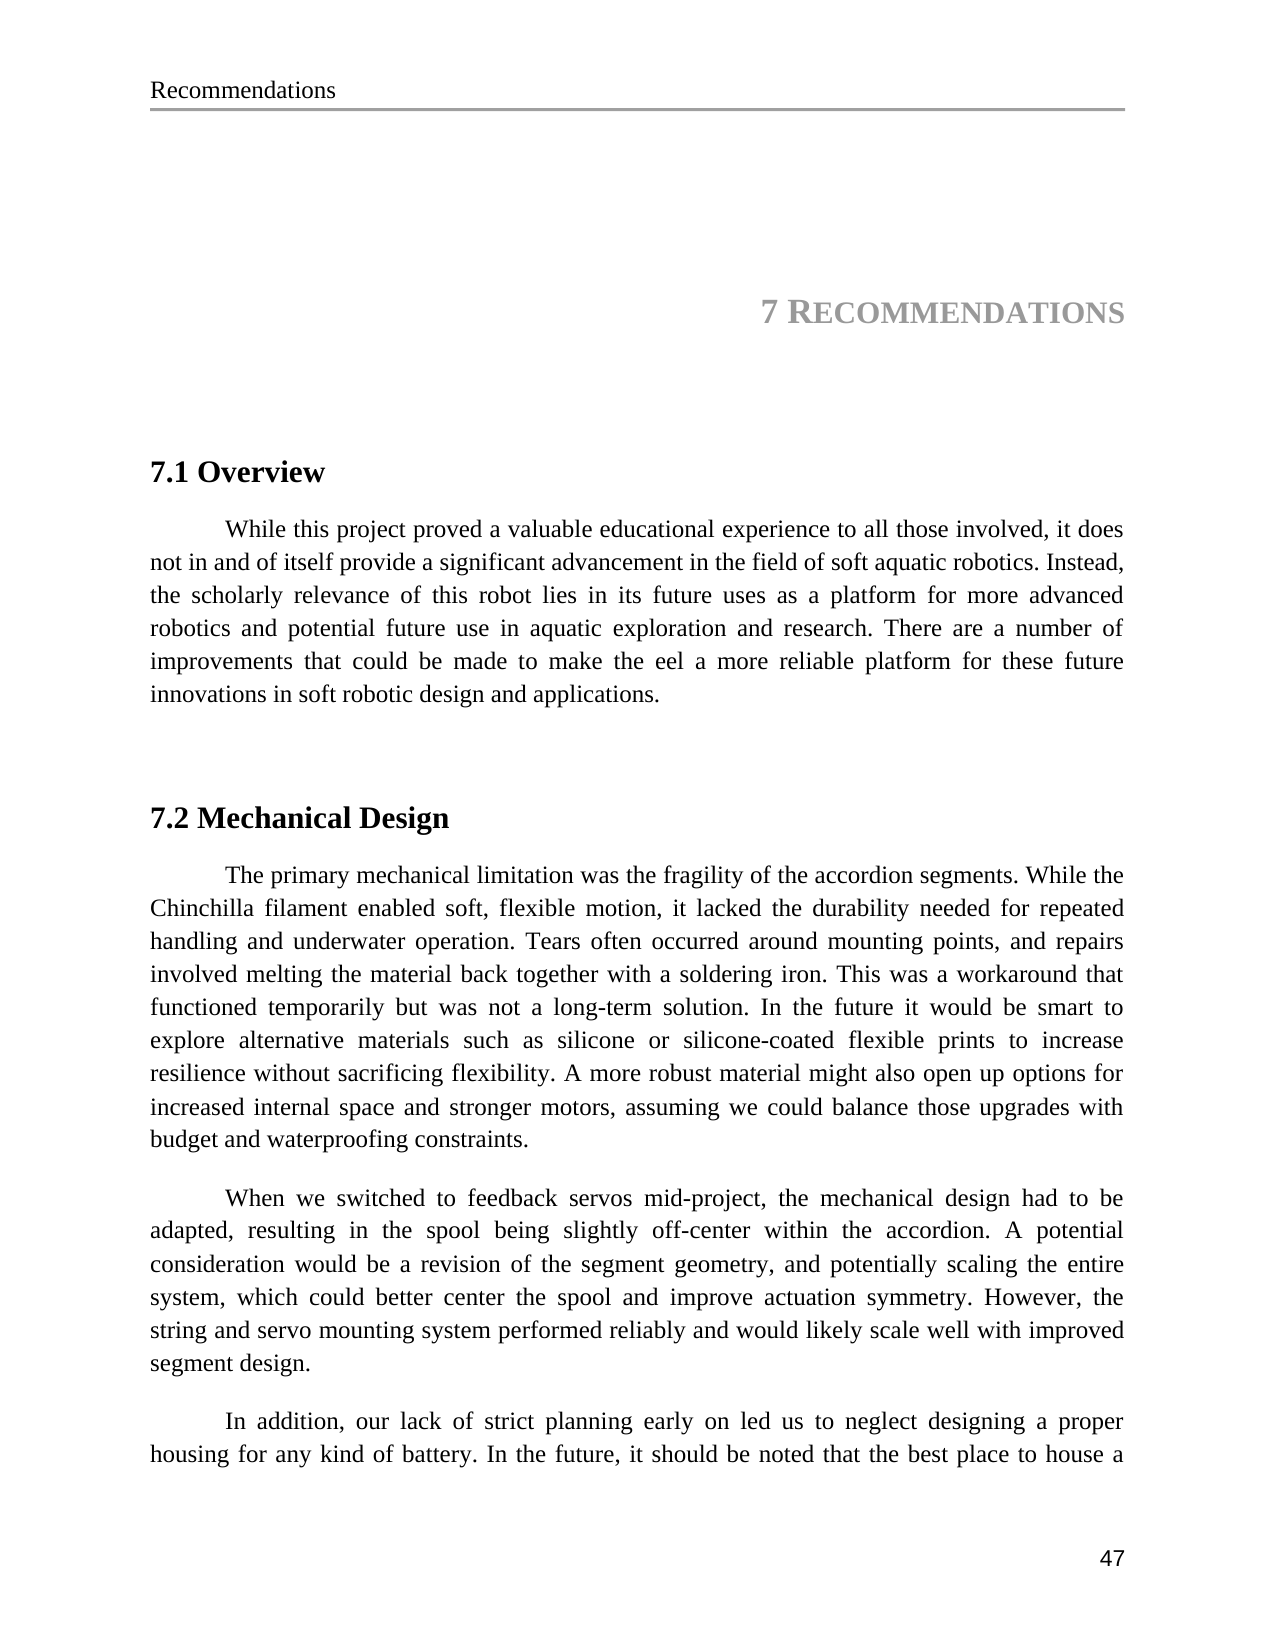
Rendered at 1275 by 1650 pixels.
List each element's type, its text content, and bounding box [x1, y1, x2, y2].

subtitle 7 RECOMMENDATIONS [150, 290, 1125, 331]
text When we switched to feedback servos mid-project, the mechanical design had to be adapted, resulting in the spool being slightly off-center within the accordion. A potential consideration would be a revision of the segment geometry, and potentially scaling the entire system, which could better center the spool and improve actuation symmetry. However, the string and servo mounting system performed reliably and would likely scale well with improved segment design. [150, 1183, 1125, 1376]
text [150, 1406, 1125, 1467]
text While this project proved a valuable educational experience to all those involved, it does not in and of itself provide a significant advancement in the field of soft aquatic robotics. Instead, the scholarly relevance of this robot lies in its future uses as a platform for more advanced robotics and potential future use in aquatic exploration and research. There are a number of improvements that could be made to make the eel a more reliable platform for these future innovations in soft robotic design and applications. [150, 514, 1125, 708]
text The primary mechanical limitation was the fragility of the accordion segments. While the Chinchilla filament enabled soft, flexible motion, it lacked the durability needed for repeated handling and underwater operation. Tears often occurred around mounting points, and repairs involved melting the material back together with a soldering iron. This was a workaround that functioned temporarily but was not a long-term solution. In the future it would be smart to explore alternative materials such as silicone or silicone-coated flexible prints to increase resilience without sacrificing flexibility. A more robust material might also open up options for increased internal space and stronger motors, assuming we could balance those upgrades with budget and waterproofing constraints. [150, 860, 1125, 1153]
subtitle 7.1 Overview [150, 453, 1125, 489]
subtitle 7.2 Mechanical Design [150, 799, 1125, 835]
